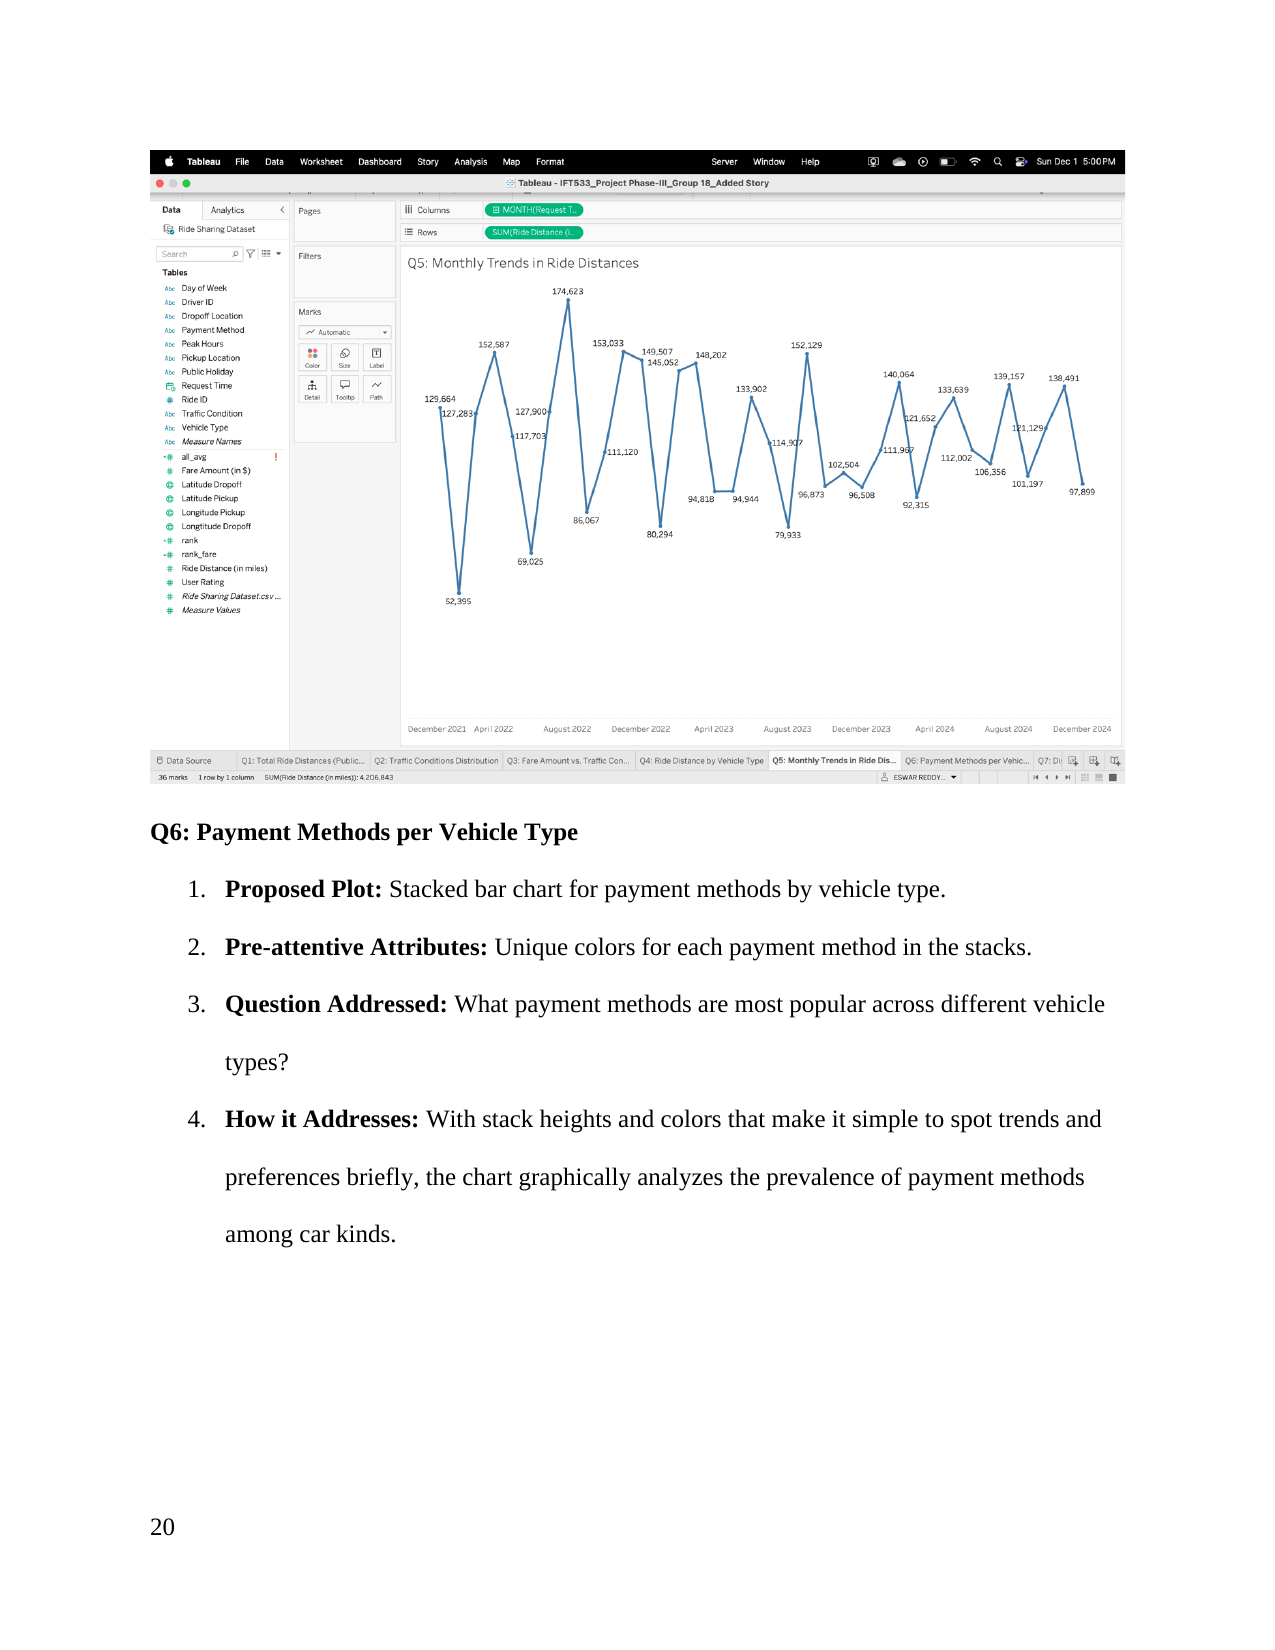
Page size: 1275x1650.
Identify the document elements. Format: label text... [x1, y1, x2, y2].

list Pre-attentive Attributes: Unique colors for each payment method in the stacks. [187, 932, 1125, 960]
list Question Addressed: What payment methods are most popular across different vehicle types? [187, 989, 1125, 1075]
list Proposed Plot: Stacked bar chart for payment methods by vehicle type. [187, 874, 1125, 903]
picture [150, 150, 1125, 784]
list How it Addresses: With stack heights and colors that make it simple to spot trends and preferences briefly, the chart graphically analyzes the prevalence of payment methods among car kinds. [187, 1104, 1125, 1248]
text Q6: Payment Methods per Vehicle Type [150, 817, 1125, 845]
